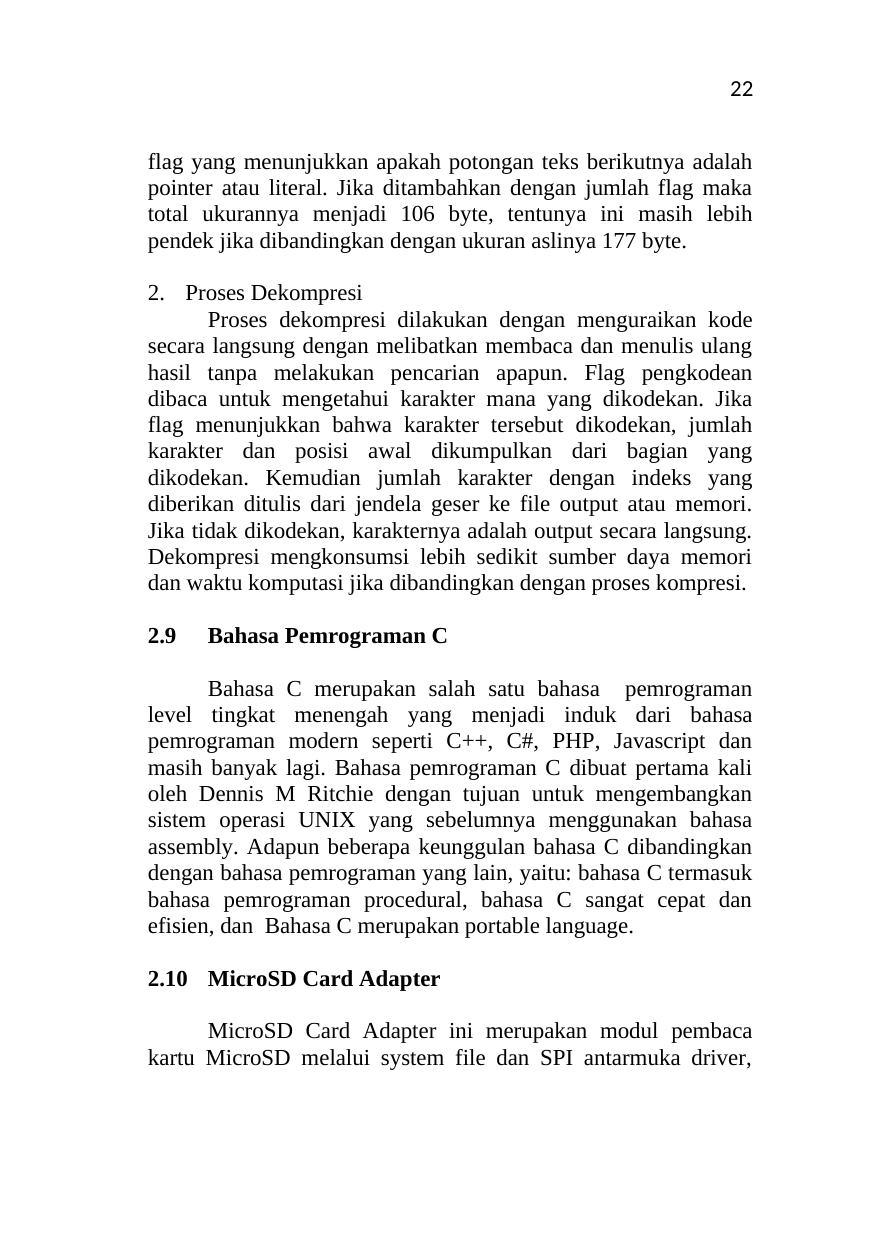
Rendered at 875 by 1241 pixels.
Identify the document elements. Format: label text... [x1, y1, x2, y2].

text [148, 1017, 753, 1070]
subtitle Bahasa Pemrograman C [148, 622, 753, 648]
subtitle MicroSD Card Adapter [148, 965, 753, 991]
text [148, 148, 753, 253]
text Proses dekompresi dilakukan dengan menguraikan kode secara langsung dengan melibatkan membaca dan menulis ulang hasil tanpa melakukan pencarian apapun. Flag pengkodean dibaca untuk mengetahui karakter mana yang dikodekan. Jika flag menunjukkan bahwa karakter tersebut dikodekan, jumlah karakter dan posisi awal dikumpulkan dari bagian yang dikodekan. Kemudian jumlah karakter dengan indeks yang diberikan ditulis dari jendela geser ke file output atau memori. Jika tidak dikodekan, karakternya adalah output secara langsung. Dekompresi mengkonsumsi lebih sedikit sumber daya memori dan waktu komputasi jika dibandingkan dengan proses kompresi. [148, 306, 753, 596]
text Bahasa C merupakan salah satu bahasa pemrograman level tingkat menengah yang menjadi induk dari bahasa pemrograman modern seperti C++, C#, PHP, Javascript dan masih banyak lagi. Bahasa pemrograman C dibuat pertama kali oleh Dennis M Ritchie dengan tujuan untuk mengembangkan sistem operasi UNIX yang sebelumnya menggunakan bahasa assembly. Adapun beberapa keunggulan bahasa C dibandingkan dengan bahasa pemrograman yang lain, yaitu: bahasa C termasuk bahasa pemrograman procedural, bahasa C sangat cepat dan efisien, dan Bahasa C merupakan portable language. [148, 675, 753, 938]
list Proses Dekompresi [148, 279, 753, 306]
